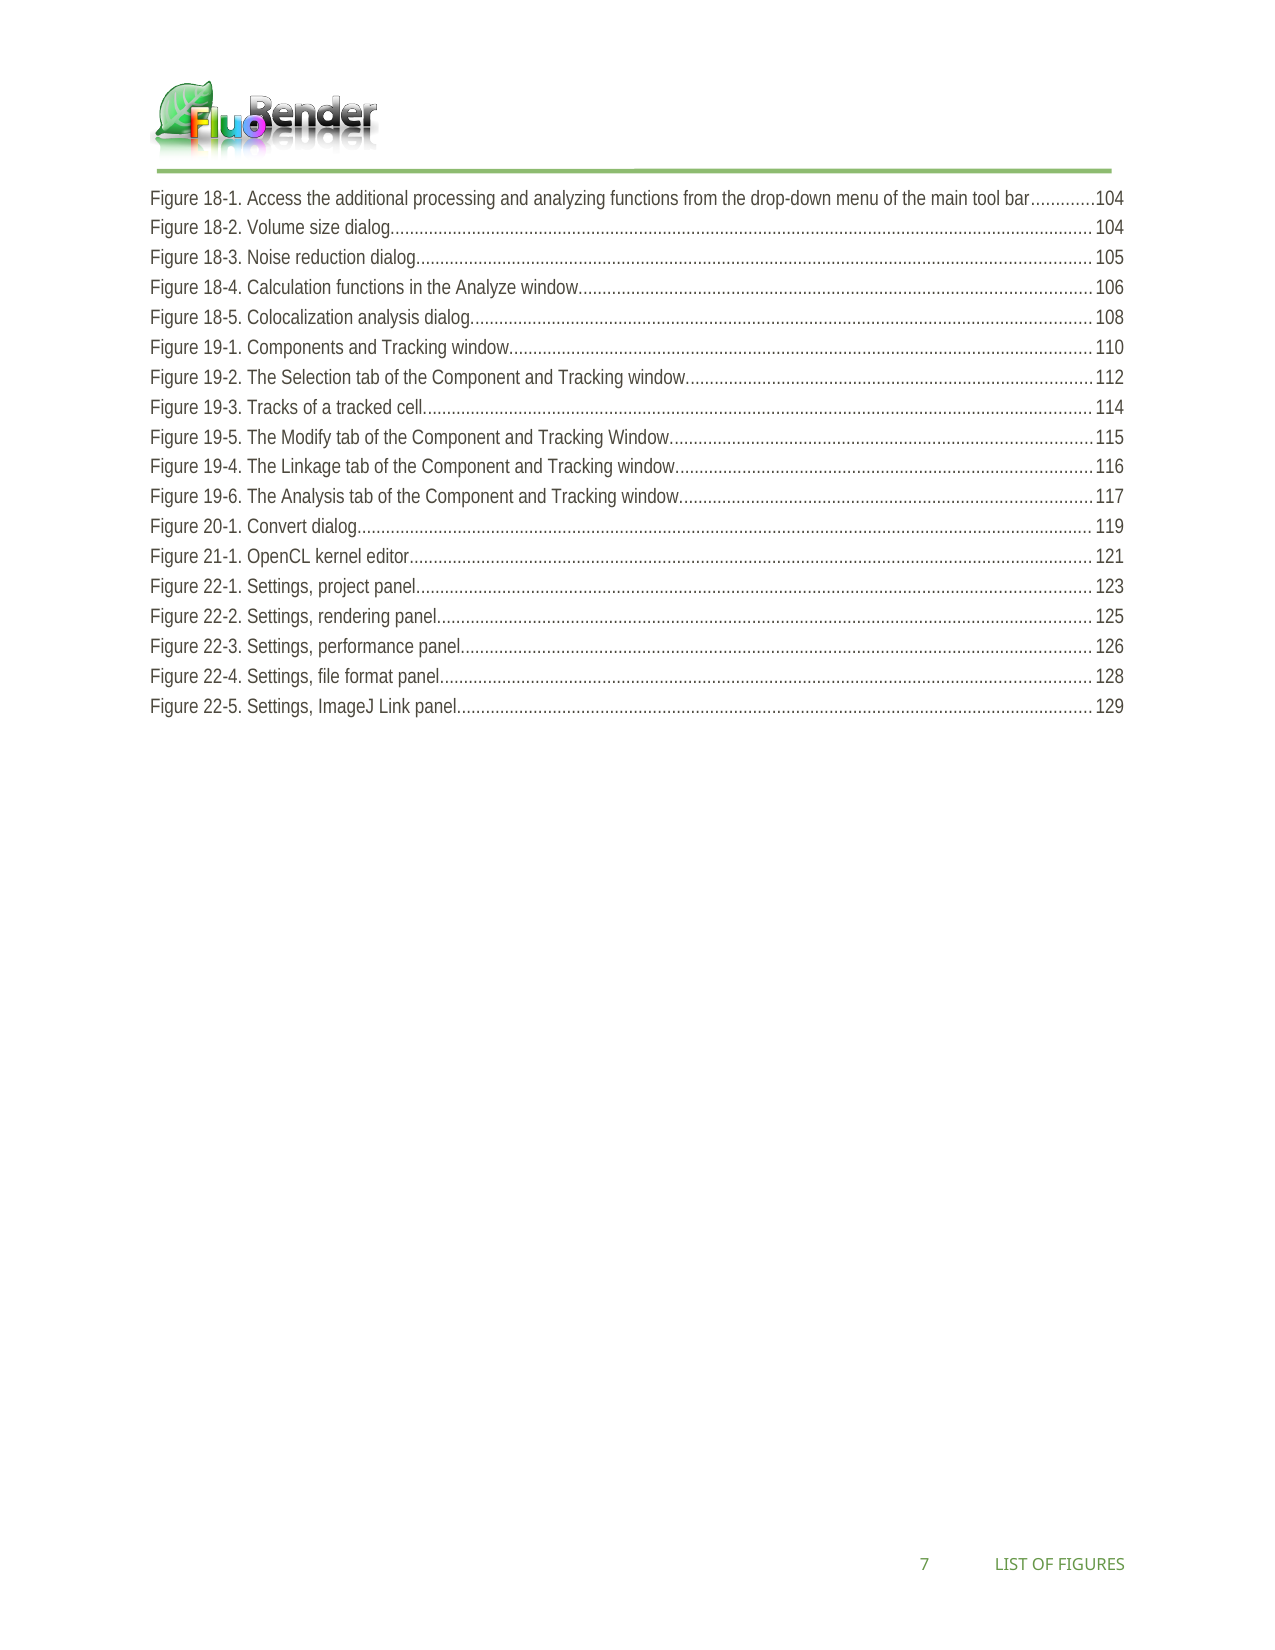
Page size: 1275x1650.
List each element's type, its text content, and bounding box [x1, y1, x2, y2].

text Figure 18-4. Calculation functions in the Analyze window. 106 [150, 275, 1125, 299]
text Figure 19-6. The Analysis tab of the Component and Tracking window. 117 [150, 484, 1125, 508]
text Figure 18-5. Colocalization analysis dialog. 108 [150, 305, 1125, 329]
text Figure 22-2. Settings, rendering panel. 125 [150, 604, 1125, 628]
text Figure 18-3. Noise reduction dialog. 105 [150, 245, 1125, 269]
text Figure 22-4. Settings, file format panel. 128 [150, 664, 1125, 688]
text Figure 22-1. Settings, project panel. 123 [150, 574, 1125, 598]
text Figure 18-1. Access the additional processing and analyzing functions from the drop-down menu of the main tool bar 104 [150, 185, 1125, 209]
text Figure 22-5. Settings, ImageJ Link panel. 129 [150, 694, 1125, 718]
picture [150, 75, 379, 162]
text Figure 18-2. Volume size dialog. 104 [150, 215, 1125, 239]
text Figure 22-3. Settings, performance panel. 126 [150, 634, 1125, 658]
text Figure 20-1. Convert dialog. 119 [150, 514, 1125, 538]
text Figure 21-1. OpenCL kernel editor. 121 [150, 544, 1125, 568]
text Figure 19-4. The Linkage tab of the Component and Tracking window. 116 [150, 454, 1125, 478]
text Figure 19-5. The Modify tab of the Component and Tracking Window. 115 [150, 424, 1125, 448]
text Figure 19-2. The Selection tab of the Component and Tracking window. 112 [150, 365, 1125, 389]
text Figure 19-3. Tracks of a tracked cell. 114 [150, 395, 1125, 419]
text Figure 19-1. Components and Tracking window. 110 [150, 335, 1125, 359]
